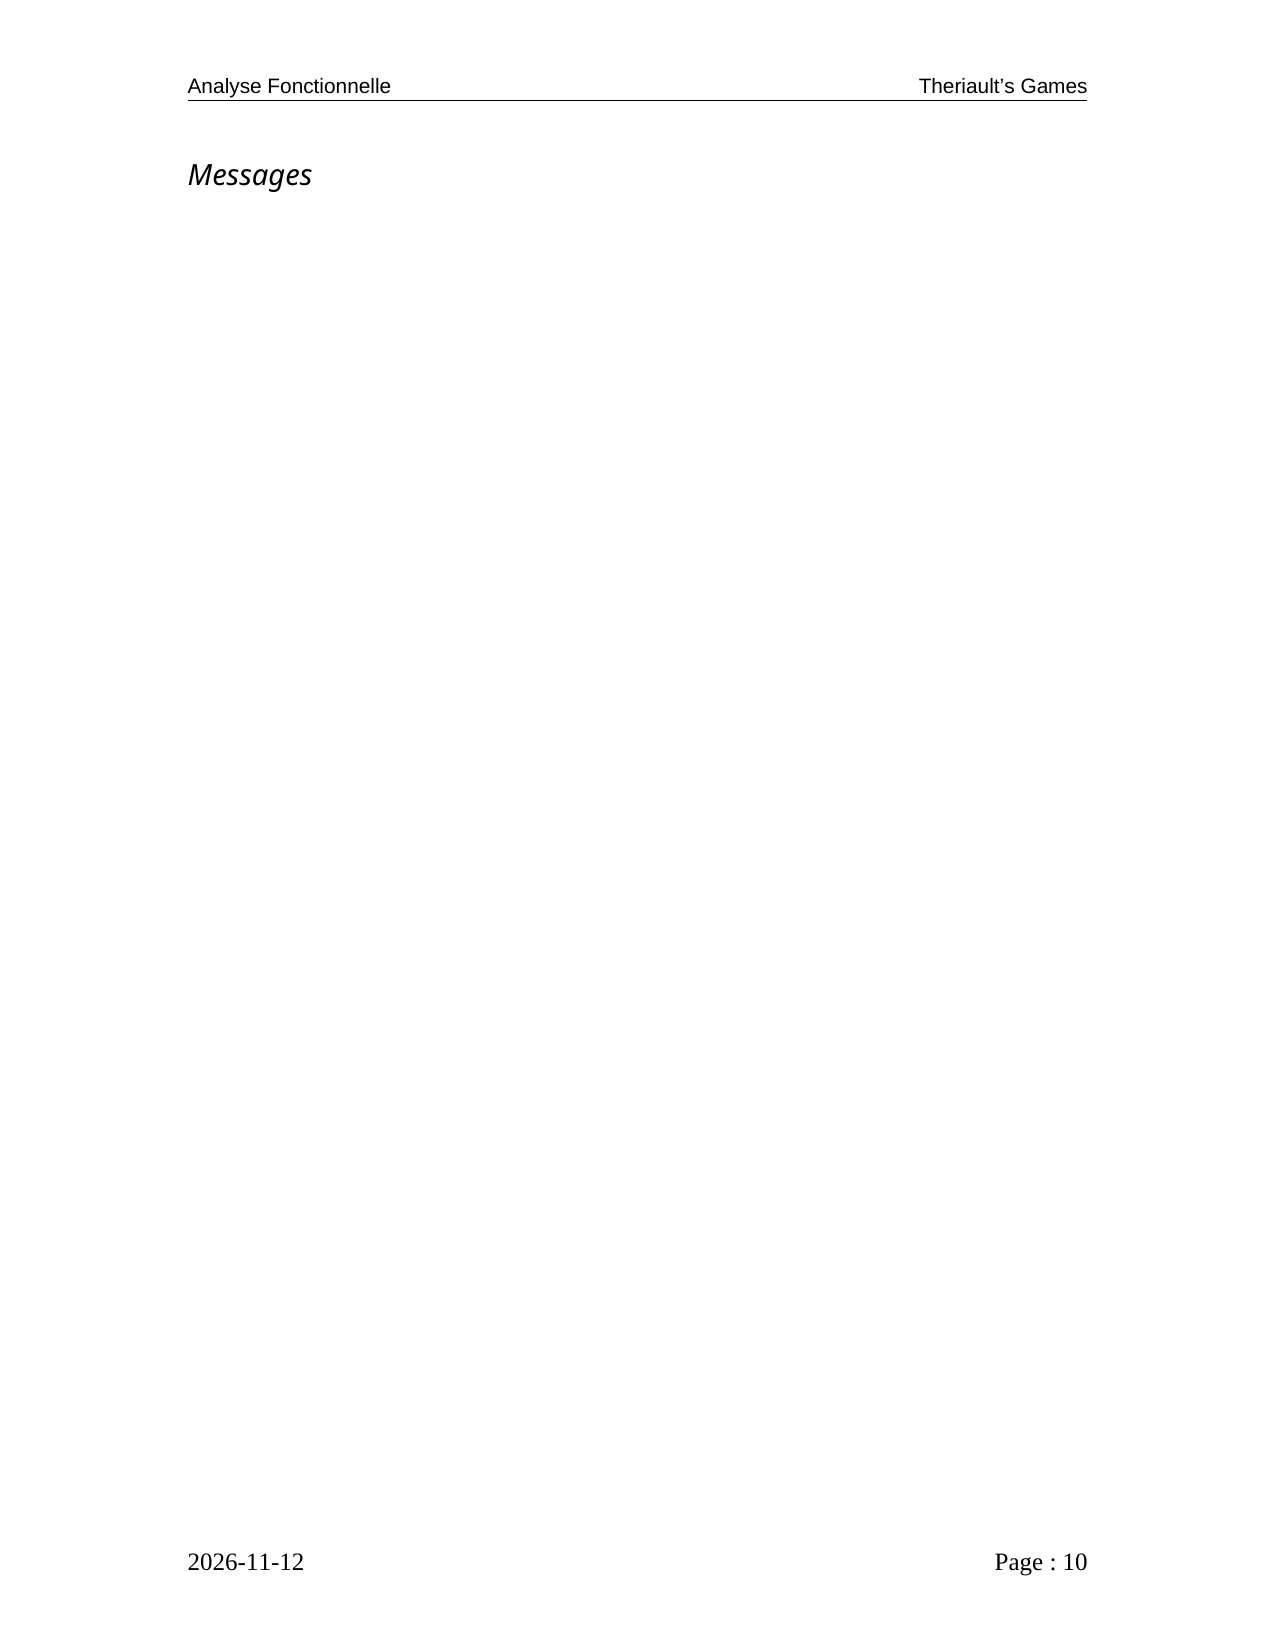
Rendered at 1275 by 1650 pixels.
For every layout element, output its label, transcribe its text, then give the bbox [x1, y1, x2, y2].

subtitle Messages [187, 154, 1087, 194]
